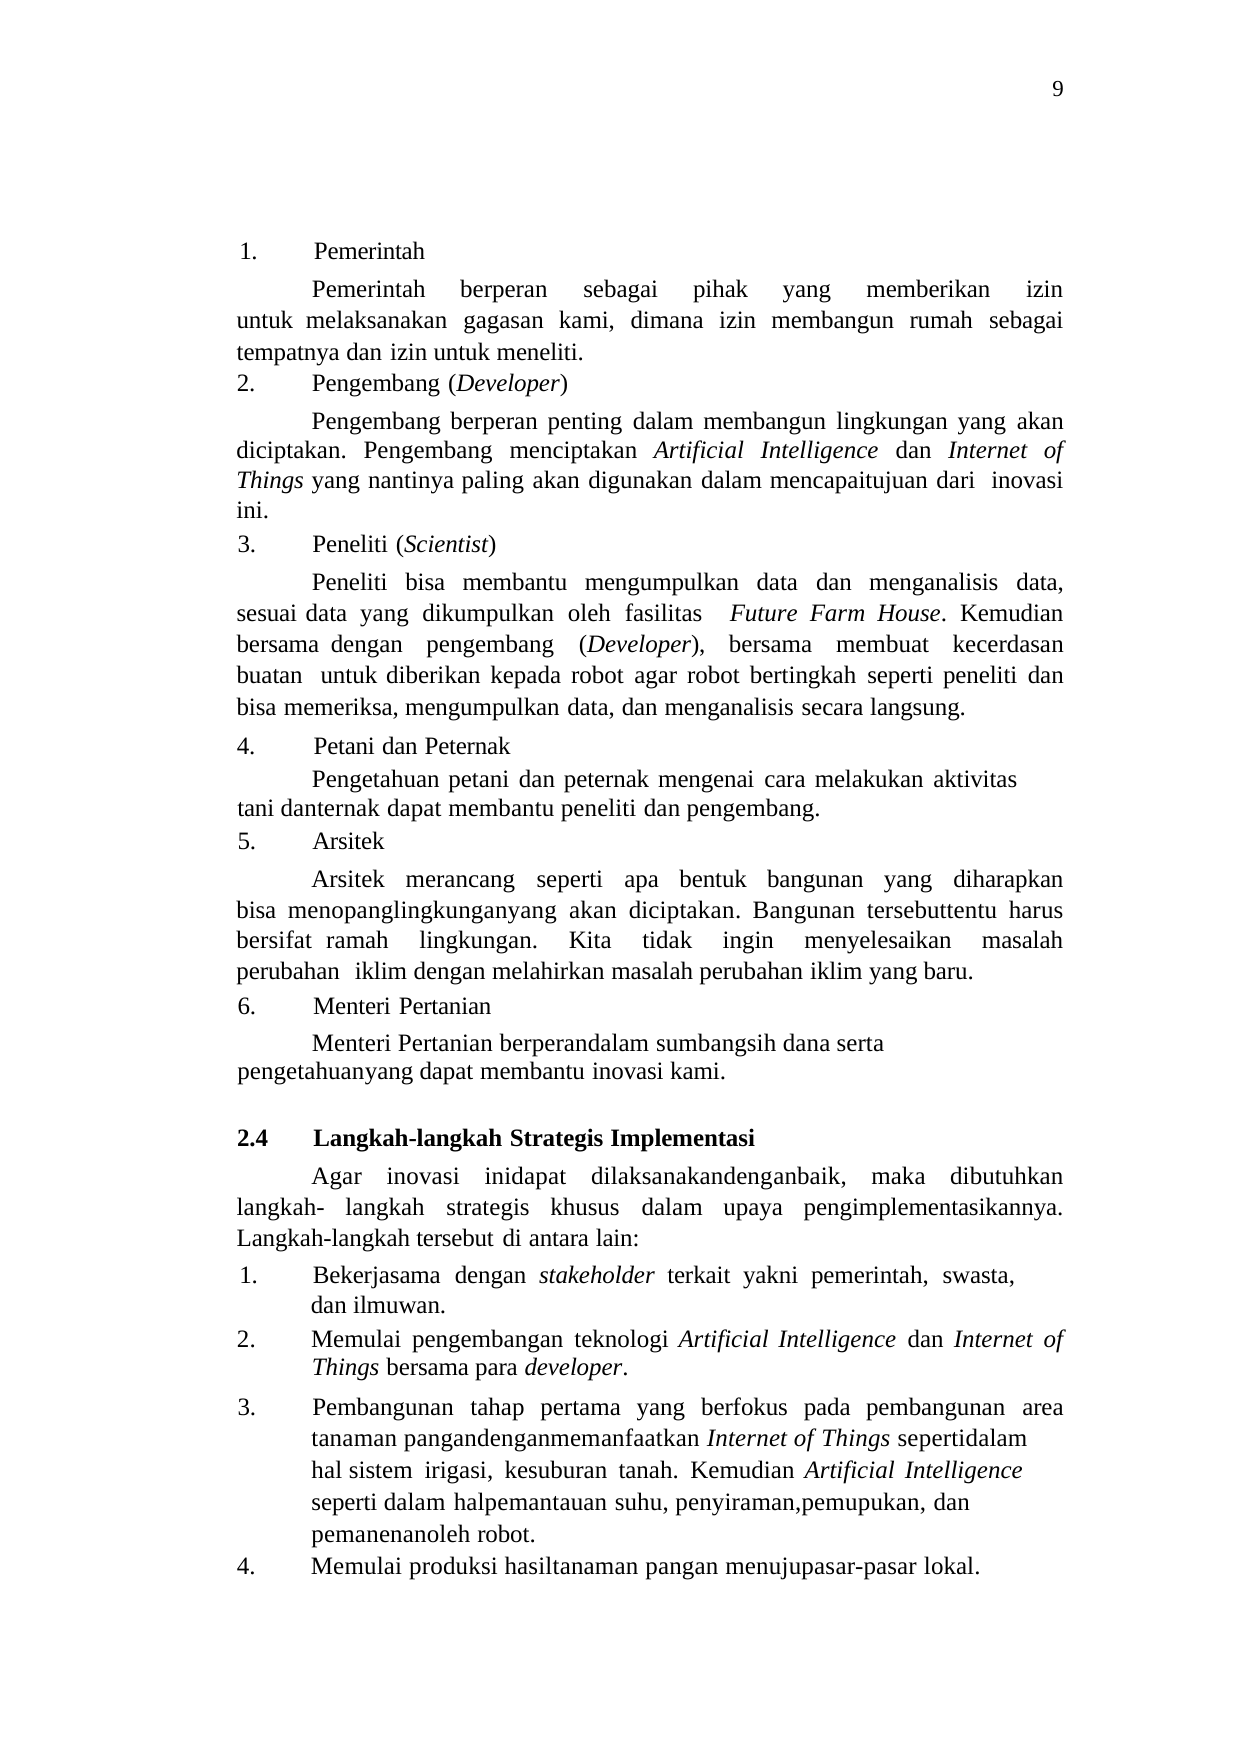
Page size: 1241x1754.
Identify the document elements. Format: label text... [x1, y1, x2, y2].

text 4. Memulai produksi hasiltanaman pangan menujupasar-pasar lokal. [237, 1556, 1064, 1579]
text 6. Menteri Pertanian [237, 996, 1064, 1019]
text 2. Memulai pengembangan teknologi Artificial Intelligence dan Internet of Things bersama para developer. [237, 1326, 1063, 1381]
text Peneliti bisa membantu mengumpulkan data dan menganalisis data, sesuai data yang dikumpulkan oleh fasilitas Future Farm House. Kemudian bersama dengan pengembang (Developer), bersama membuat kecerdasan buatan untuk diberikan kepada robot agar robot bertingkah seperti peneliti dan bisa memeriksa, mengumpulkan data, dan menganalisis secara langsung. [236, 567, 1064, 720]
text 3. Peneliti (Scientist) [237, 534, 1064, 557]
text 1. Bekerjasama dengan stakeholder terkait yakni pemerintah, swasta, dan ilmuwan. [239, 1260, 1063, 1319]
text 2. Pengembang (Developer) [237, 373, 1064, 396]
text 4. Petani dan Peternak [237, 733, 1064, 760]
text Agar inovasi inidapat dilaksanakandenganbaik, maka dibutuhkan langkah- langkah strategis khusus dalam upaya pengimplementasikannya. Langkah-langkah tersebut di antara lain: [236, 1161, 1063, 1252]
text Menteri Pertanian berperandalam sumbangsih dana serta pengetahuanyang dapat membantu inovasi kami. [237, 1029, 1063, 1085]
text Arsitek merancang seperti apa bentuk bangunan yang diharapkan bisa menopanglingkunganyang akan diciptakan. Bangunan tersebuttentu harus bersifat ramah lingkungan. Kita tidak ingin menyelesaikan masalah perubahan iklim dengan melahirkan masalah perubahan iklim yang baru. [236, 864, 1063, 984]
text Pemerintah berperan sebagai pihak yang memberikan izin untuk melaksanakan gagasan kami, dimana izin membangun rumah sebagai tempatnya dan izin untuk meneliti. [236, 274, 1063, 366]
text Pengetahuan petani dan peternak mengenai cara melakukan aktivitas tani danternak dapat membantu peneliti dan pengembang. [237, 766, 1063, 821]
text 2.4 Langkah-langkah Strategis Implementasi [237, 1129, 1064, 1151]
text 3. Pembangunan tahap pertama yang berfokus pada pembangunan area tanaman pangandenganmemanfaatkan Internet of Things sepertidalam hal sistem irigasi, kesuburan tanah. Kemudian Artificial Intelligence seperti dalam halpemantauan suhu, penyiraman,pemupukan, dan pemanenanoleh robot. [237, 1392, 1063, 1548]
text 1. Pemerintah [239, 241, 1064, 264]
text Pengembang berperan penting dalam membangun lingkungan yang akan diciptakan. Pengembang menciptakan Artificial Intelligence dan Internet of Things yang nantinya paling akan digunakan dalam mencapaitujuan dari inovasi ini. [236, 406, 1063, 523]
text 5. Arsitek [237, 832, 1064, 854]
